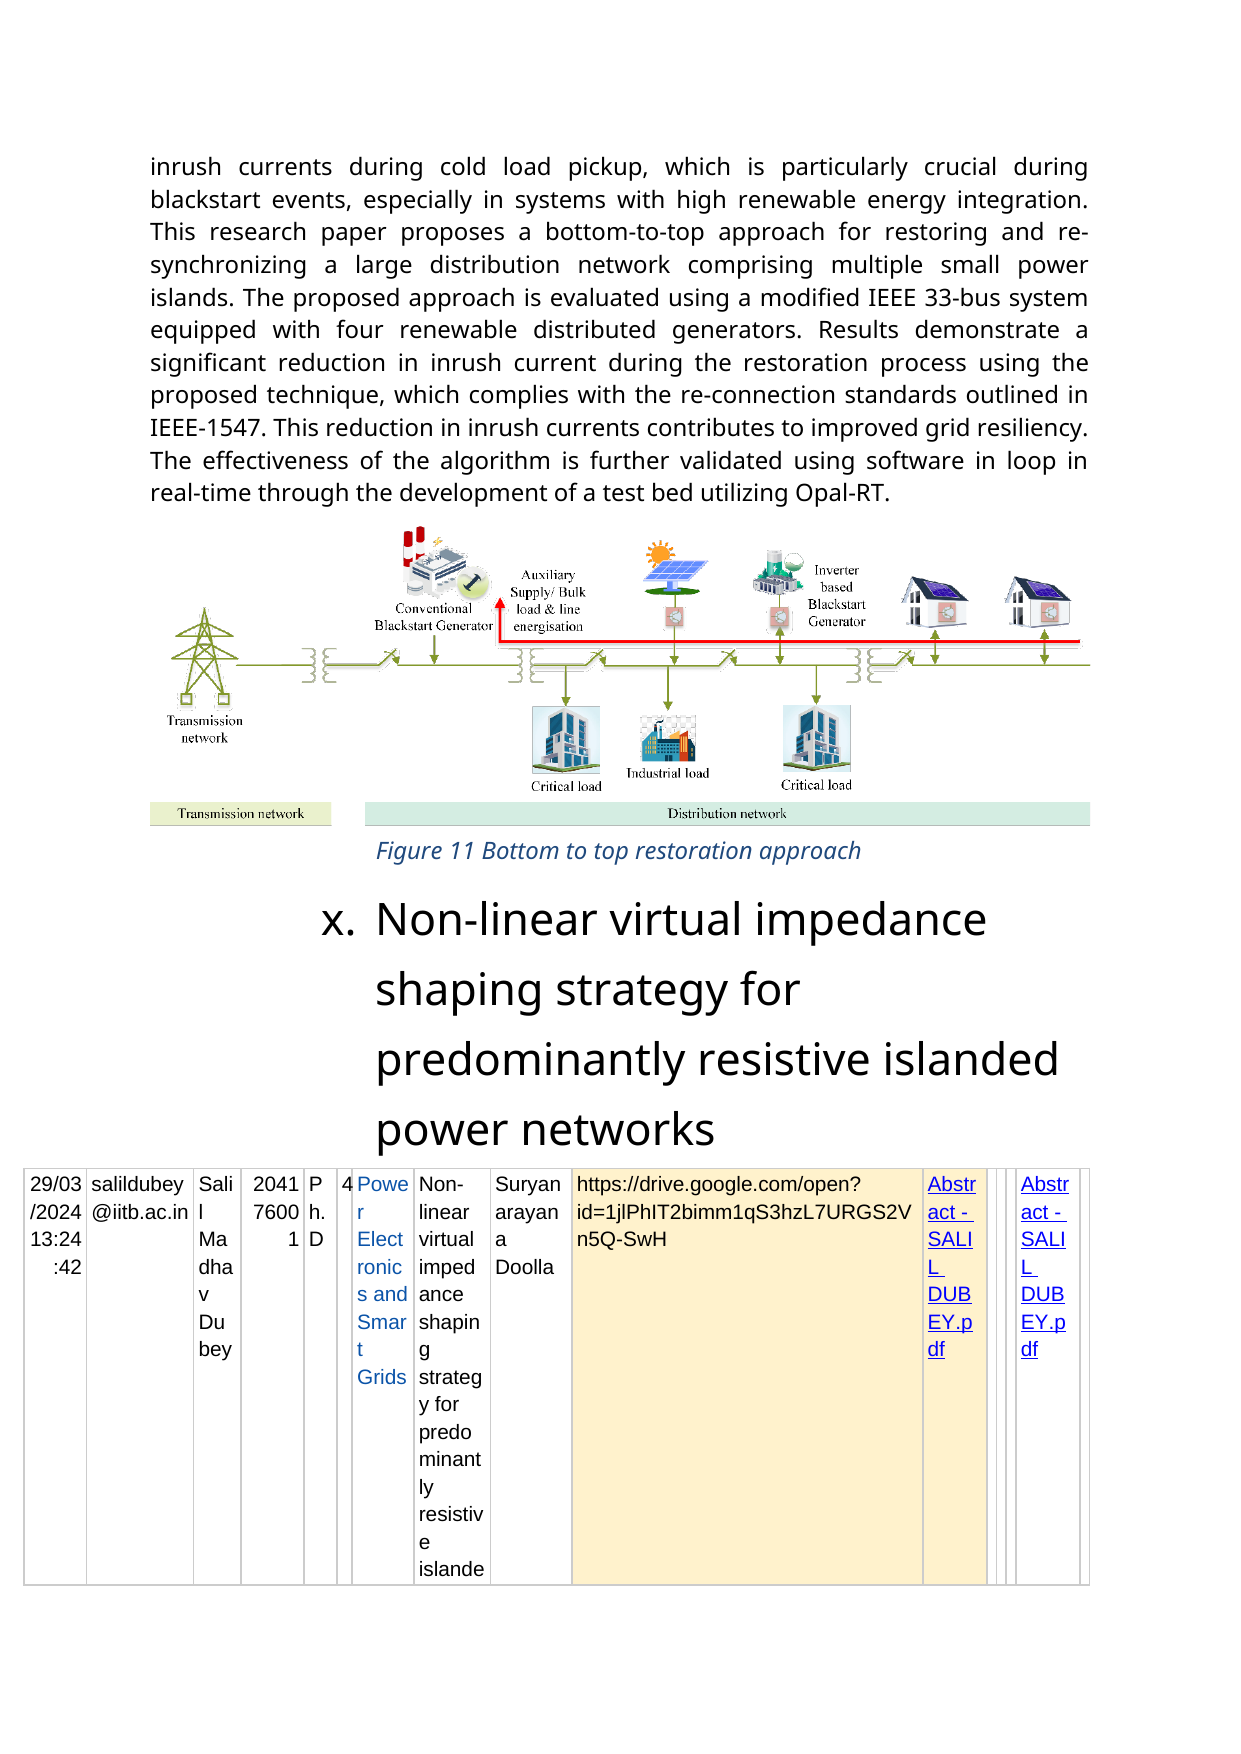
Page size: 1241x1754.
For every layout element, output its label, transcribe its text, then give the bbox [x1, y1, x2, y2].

table_header 204176001 [242, 1169, 303, 1584]
text Figure 11 Bottom to top restoration approach [150, 834, 1090, 866]
table_header [997, 1169, 1005, 1584]
table_header Salil Madhav Dubey [194, 1169, 240, 1584]
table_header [87, 1169, 193, 1584]
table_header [573, 1169, 922, 1584]
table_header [924, 1169, 986, 1584]
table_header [353, 1169, 413, 1584]
table_header [1081, 1169, 1089, 1584]
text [150, 150, 1090, 509]
table_header Ph.D [305, 1169, 336, 1584]
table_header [415, 1169, 490, 1584]
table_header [1017, 1169, 1079, 1584]
table_header 4 [338, 1169, 351, 1584]
list Non-linear virtual impedance shaping strategy for predominantly resistive islanded power networks [356, 887, 1090, 1158]
table_header 29/03/2024 13:24:42 [25, 1169, 86, 1584]
table_header [1007, 1169, 1015, 1584]
table_header [988, 1169, 996, 1584]
picture [150, 525, 1091, 830]
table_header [491, 1169, 571, 1584]
